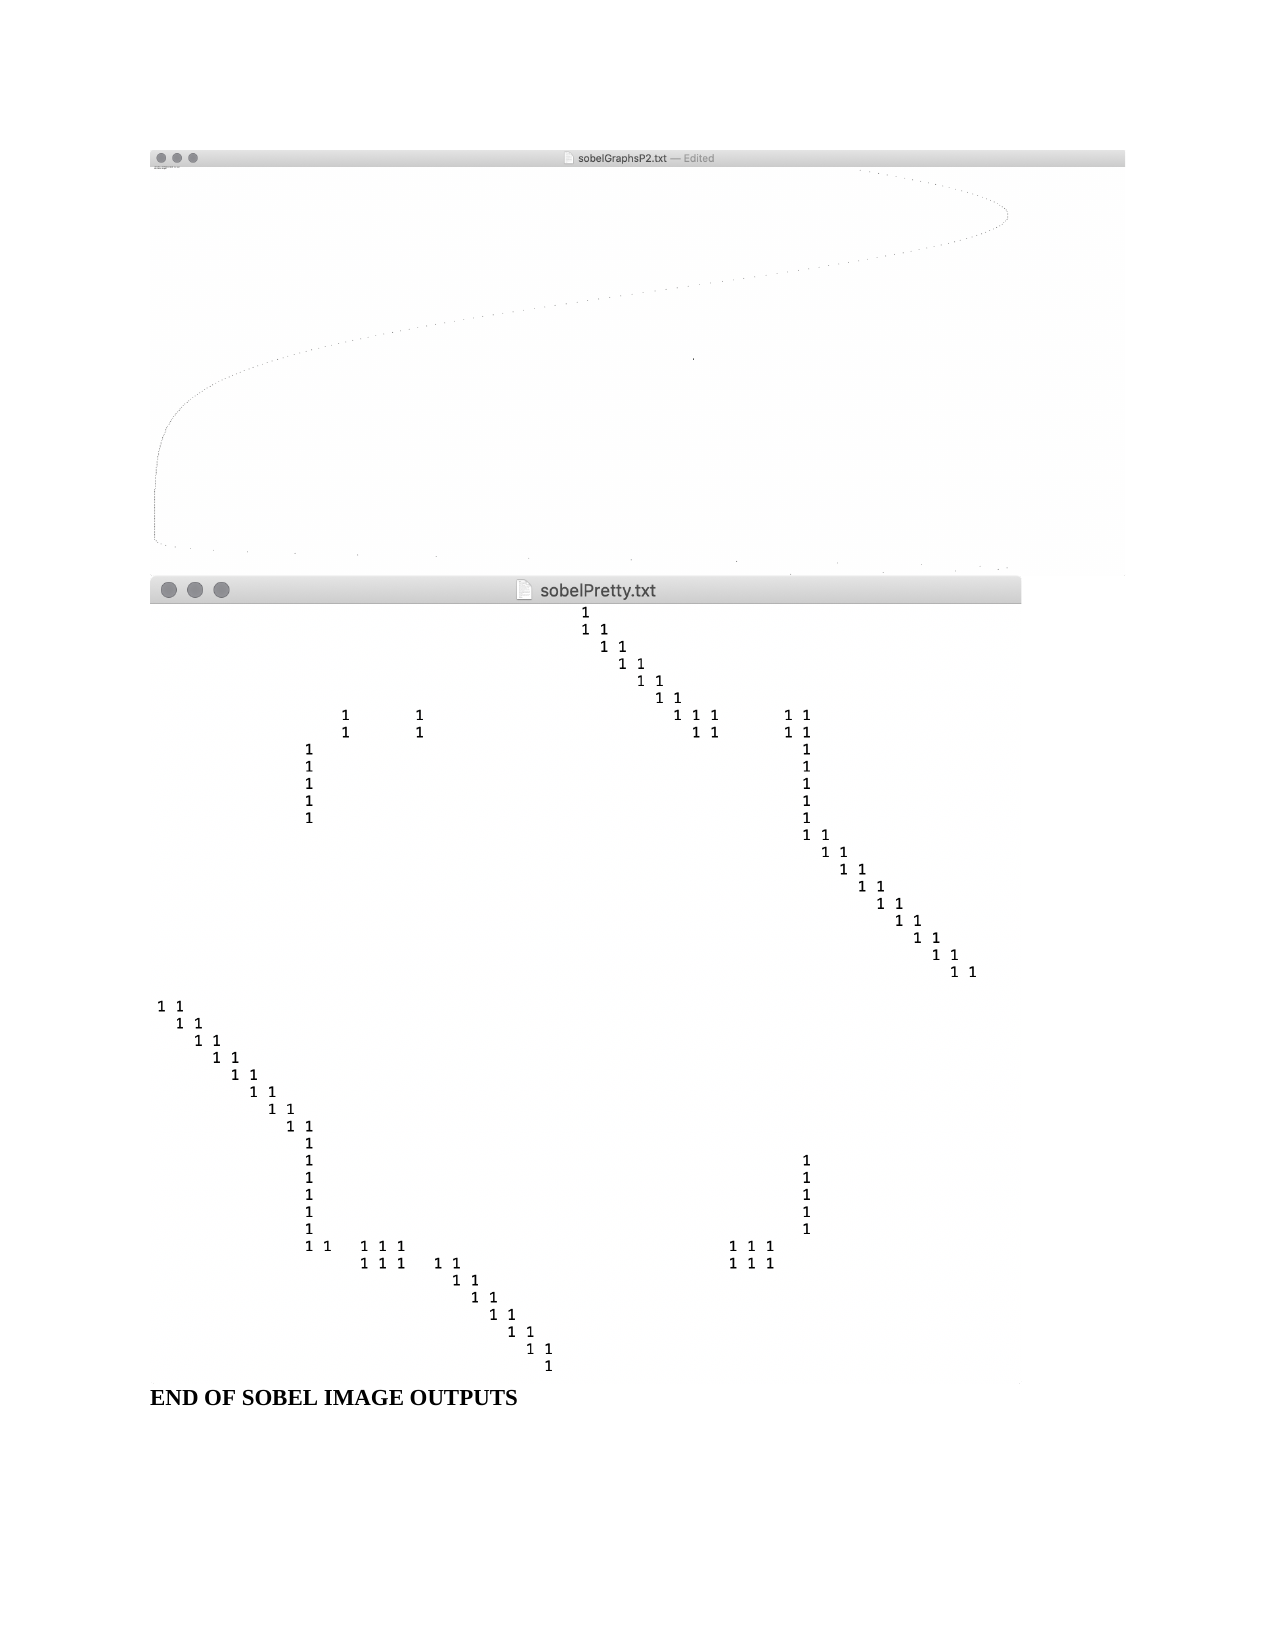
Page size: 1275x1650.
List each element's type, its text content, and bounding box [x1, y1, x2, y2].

text END OF SOBEL IMAGE OUTPUTS [150, 1384, 1125, 1410]
picture [150, 150, 1125, 1384]
